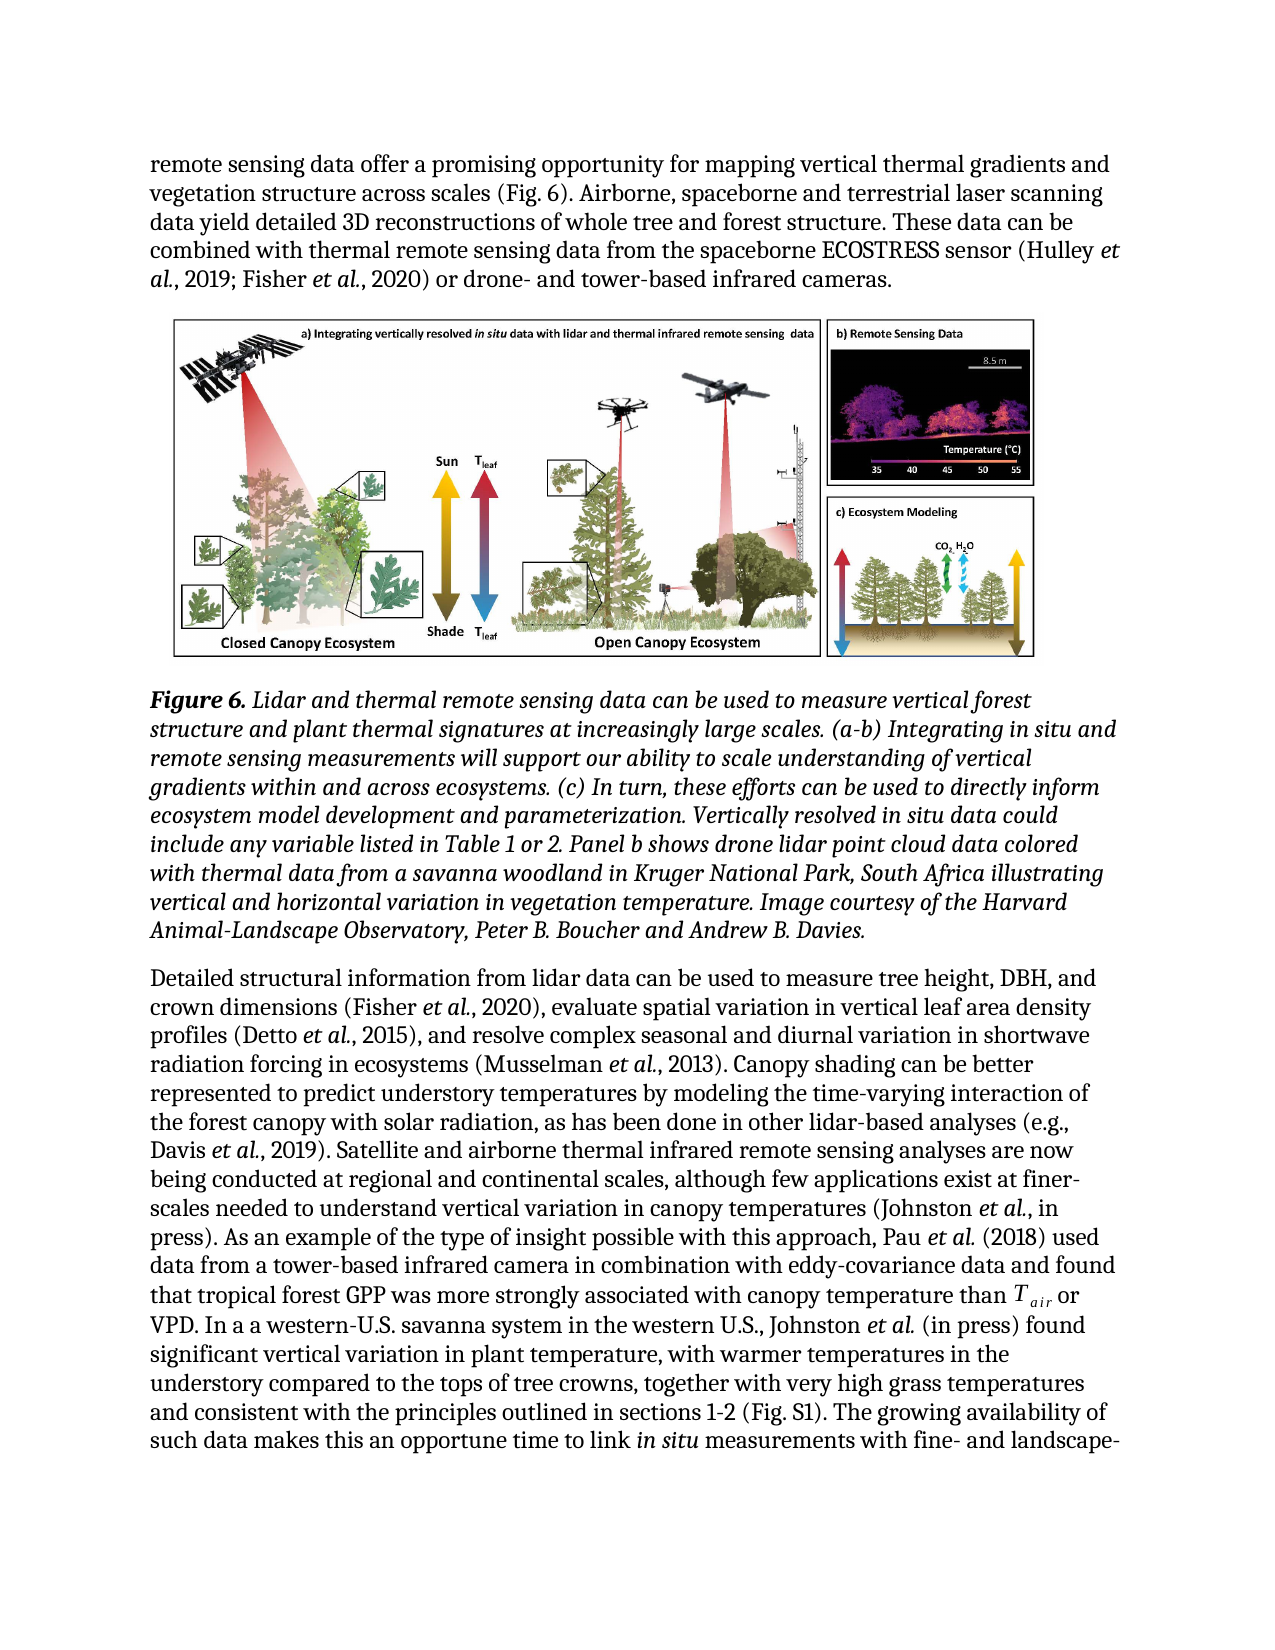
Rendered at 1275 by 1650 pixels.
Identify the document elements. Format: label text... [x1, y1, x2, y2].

picture [168, 312, 1044, 666]
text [150, 964, 1125, 1455]
text Figure 6. Lidar and thermal remote sensing data can be used to measure vertical forest structure and plant thermal signatures at increasingly large scales. (a-b) Integrating in situ and remote sensing measurements will support our ability to scale understanding of vertical gradients within and across ecosystems. (c) In turn, these efforts can be used to directly inform ecosystem model development and parameterization. Vertically resolved in situ data could include any variable listed in Table 1 or 2. Panel b shows drone lidar point cloud data colored with thermal data from a savanna woodland in Kruger National Park, South Africa illustrating vertical and horizontal variation in vegetation temperature. Image courtesy of the Harvard Animal-Landscape Observatory, Peter B. Boucher and Andrew B. Davies. [150, 686, 1125, 945]
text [150, 150, 1125, 294]
